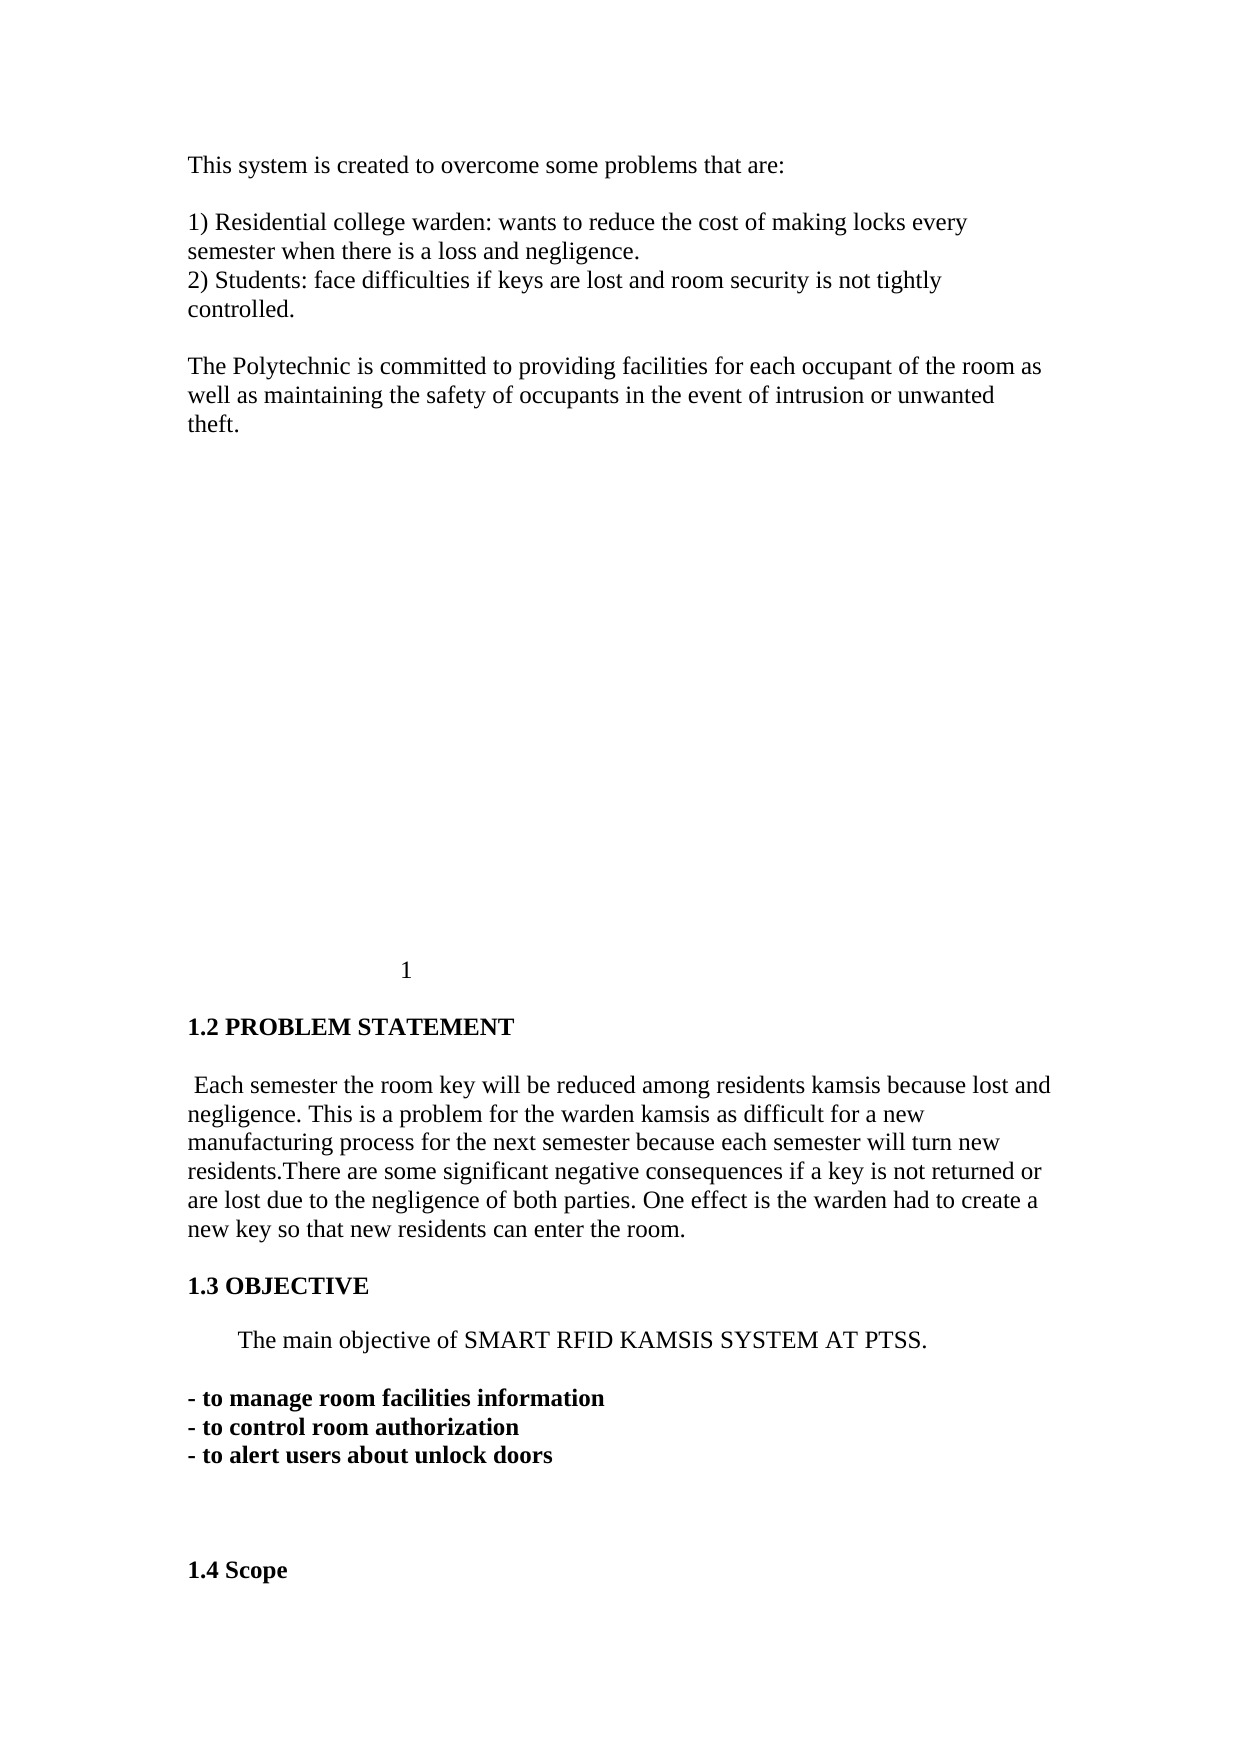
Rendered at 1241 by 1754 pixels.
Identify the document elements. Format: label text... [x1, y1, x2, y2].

text 1 [187, 955, 1053, 984]
text - to alert users about unlock doors [187, 1440, 1053, 1469]
text Each semester the room key will be reduced among residents kamsis because lost and negligence. This is a problem for the warden kamsis as difficult for a new manufacturing process for the next semester because each semester will turn new residents.There are some significant negative consequences if a key is not returned or are lost due to the negligence of both parties. One effect is the warden had to create a new key so that new residents can enter the room. [187, 1070, 1053, 1242]
text 2) Students: face difficulties if keys are lost and room security is not tightly controlled. [187, 265, 1053, 322]
text The main objective of SMART RFID KAMSIS SYSTEM AT PTSS. [187, 1325, 1053, 1354]
text The Polytechnic is committed to providing facilities for each occupant of the room as well as maintaining the safety of occupants in the event of intrusion or unwanted theft. [187, 351, 1053, 437]
text 1.2 PROBLEM STATEMENT [187, 1012, 1053, 1041]
text - to control room authorization [187, 1412, 1053, 1440]
text - to manage room facilities information [187, 1383, 1053, 1412]
text 1) Residential college warden: wants to reduce the cost of making locks every semester when there is a loss and negligence. [187, 207, 1053, 265]
text 1.3 OBJECTIVE [187, 1271, 1053, 1300]
text 1.4 Scope [187, 1555, 1053, 1584]
text This system is created to overcome some problems that are: [187, 150, 1053, 179]
